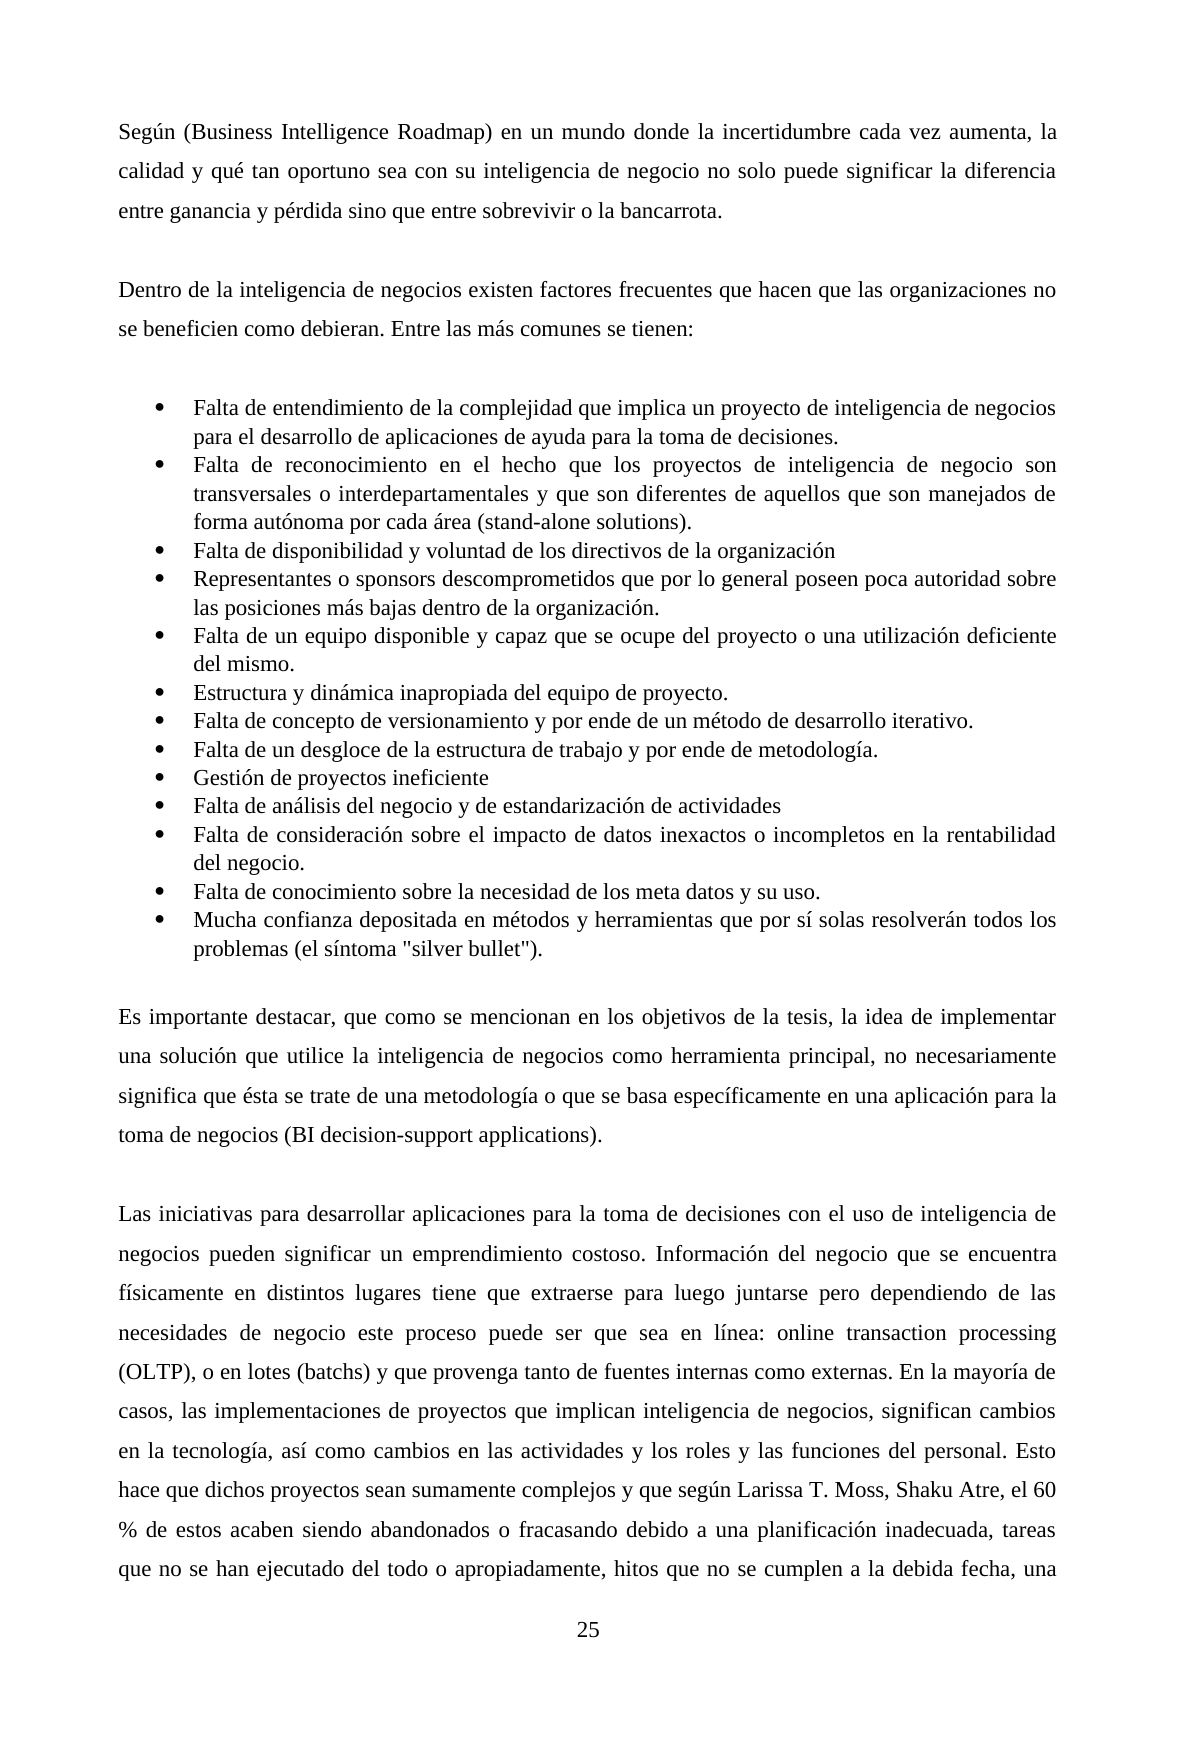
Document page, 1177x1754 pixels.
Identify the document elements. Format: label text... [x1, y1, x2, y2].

text Según (Business Intelligence Roadmap) en un mundo donde la incertidumbre cada vez aumenta, la calidad y qué tan oportuno sea con su inteligencia de negocio no solo puede significar la diferencia entre ganancia y pérdida sino que entre sobrevivir o la bancarrota. [118, 118, 1058, 223]
list Representantes o sponsors descomprometidos que por lo general poseen poca autoridad sobre las posiciones más bajas dentro de la organización. [156, 565, 1058, 620]
list Falta de conocimiento sobre la necesidad de los meta datos y su uso. [156, 878, 1058, 904]
list Mucha confianza depositada en métodos y herramientas que por sí solas resolverán todos los problemas (el síntoma "silver bullet"). [156, 906, 1058, 961]
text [118, 1200, 1058, 1582]
text Es importante destacar, que como se mencionan en los objetivos de la tesis, la idea de implementar una solución que utilice la inteligencia de negocios como herramienta principal, no necesariamente significa que ésta se trate de una metodología o que se basa específicamente en una aplicación para la toma de negocios (BI decision-support applications). [118, 1003, 1058, 1147]
list Falta de concepto de versionamiento y por ende de un método de desarrollo iterativo. [156, 707, 1058, 734]
list Gestión de proyectos ineficiente [156, 764, 1058, 791]
list Falta de análisis del negocio y de estandarización de actividades [156, 793, 1058, 819]
text Dentro de la inteligencia de negocios existen factores frecuentes que hacen que las organizaciones no se beneficien como debieran. Entre las más comunes se tienen: [118, 276, 1058, 342]
list Falta de un desgloce de la estructura de trabajo y por ende de metodología. [156, 736, 1058, 762]
list Falta de entendimiento de la complejidad que implica un proyecto de inteligencia de negocios para el desarrollo de aplicaciones de ayuda para la toma de decisiones. [156, 394, 1058, 449]
list Falta de reconocimiento en el hecho que los proyectos de inteligencia de negocio son transversales o interdepartamentales y que son diferentes de aquellos que son manejados de forma autónoma por cada área (stand-alone solutions). [156, 451, 1058, 534]
list Estructura y dinámica inapropiada del equipo de proyecto. [156, 679, 1058, 705]
list Falta de disponibilidad y voluntad de los directivos de la organización [156, 537, 1058, 563]
list Falta de un equipo disponible y capaz que se ocupe del proyecto o una utilización deficiente del mismo. [156, 622, 1058, 677]
list Falta de consideración sobre el impacto de datos inexactos o incompletos en la rentabilidad del negocio. [156, 821, 1058, 876]
